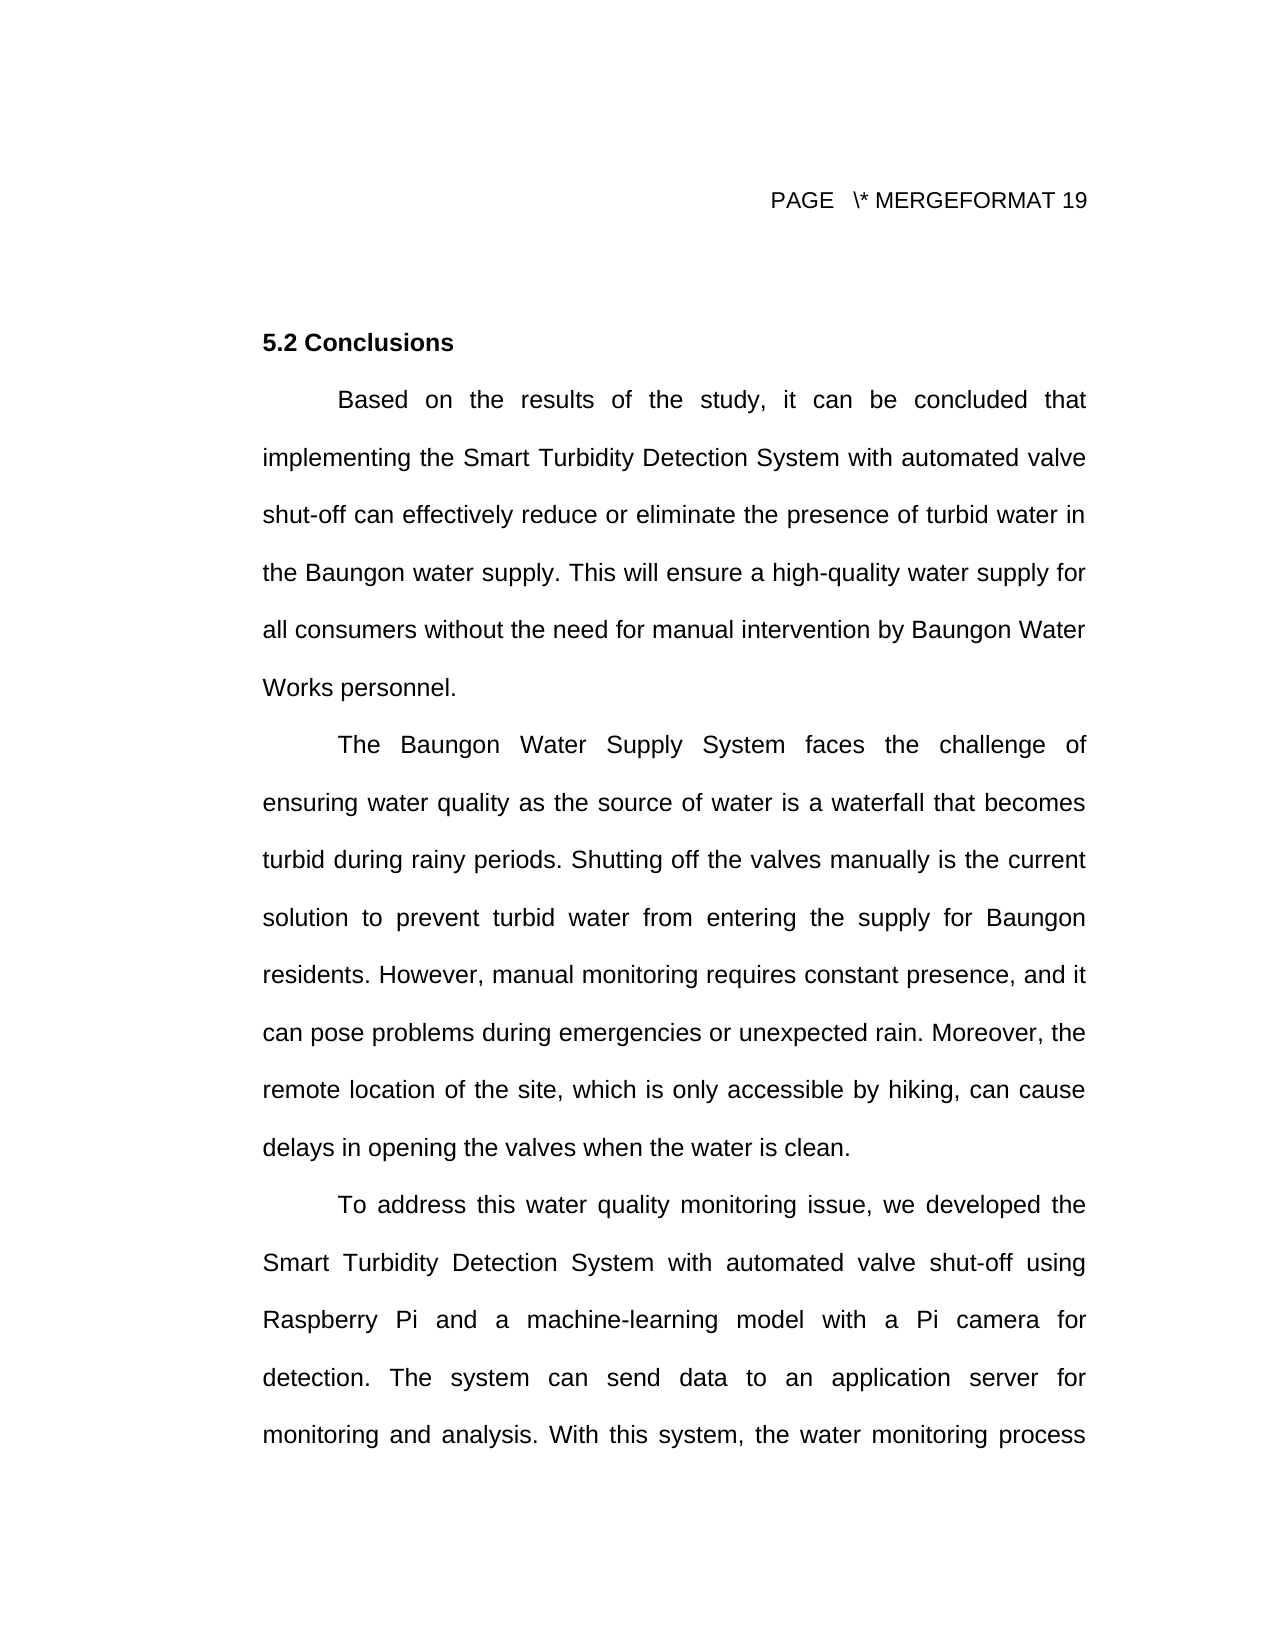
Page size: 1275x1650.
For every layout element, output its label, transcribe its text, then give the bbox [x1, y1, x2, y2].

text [262, 1190, 1087, 1449]
text 5.2 Conclusions [262, 327, 1087, 356]
text The Baungon Water Supply System faces the challenge of ensuring water quality as the source of water is a waterfall that becomes turbid during rainy periods. Shutting off the valves manually is the current solution to prevent turbid water from entering the supply for Baungon residents. However, manual monitoring requires constant presence, and it can pose problems during emergencies or unexpected rain. Moreover, the remote location of the site, which is only accessible by hiking, can cause delays in opening the valves when the water is clean. [262, 730, 1087, 1161]
text Based on the results of the study, it can be concluded that implementing the Smart Turbidity Detection System with automated valve shut-off can effectively reduce or eliminate the presence of turbid water in the Baungon water supply. This will ensure a high-quality water supply for all consumers without the need for manual intervention by Baungon Water Works personnel. [262, 385, 1087, 701]
